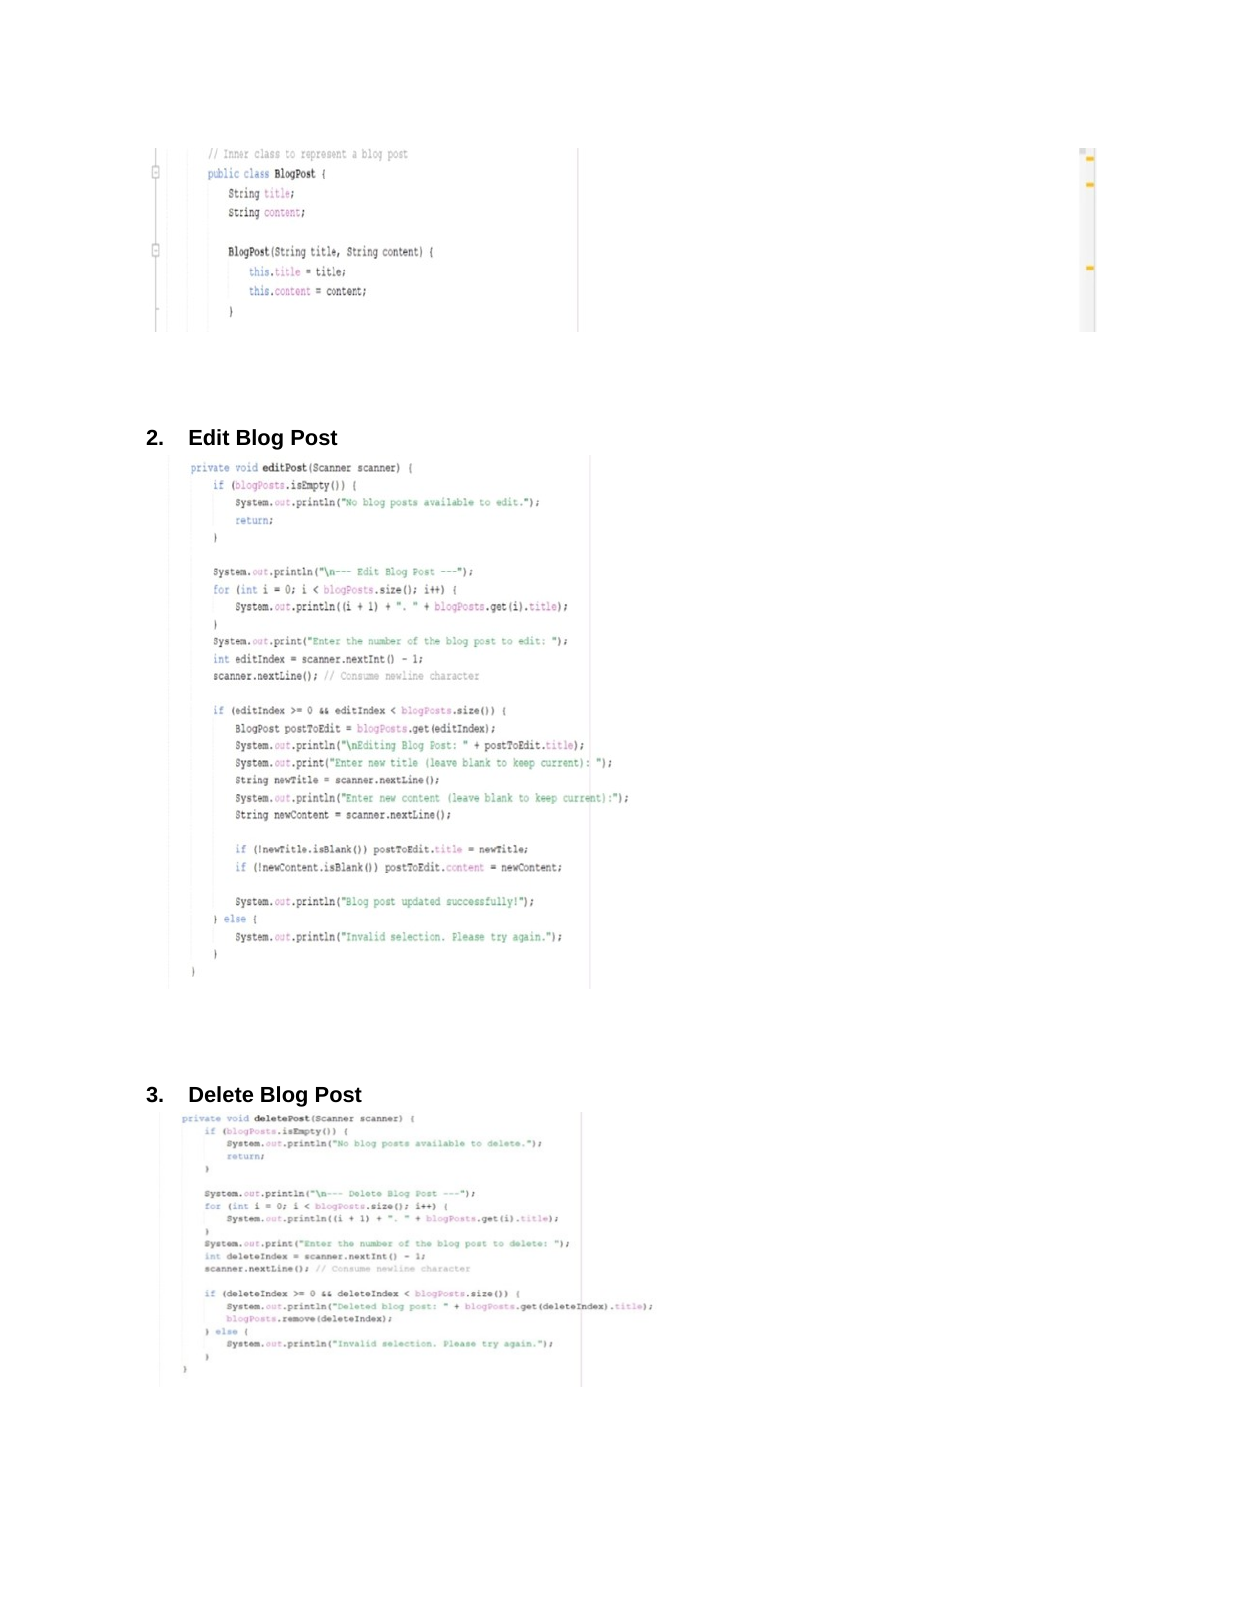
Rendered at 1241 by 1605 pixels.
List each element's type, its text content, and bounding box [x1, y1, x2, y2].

picture [148, 1112, 1097, 1387]
picture [148, 455, 1097, 989]
list Edit Blog Post [146, 425, 1094, 450]
picture [148, 148, 1097, 332]
list Delete Blog Post [146, 1082, 1094, 1107]
